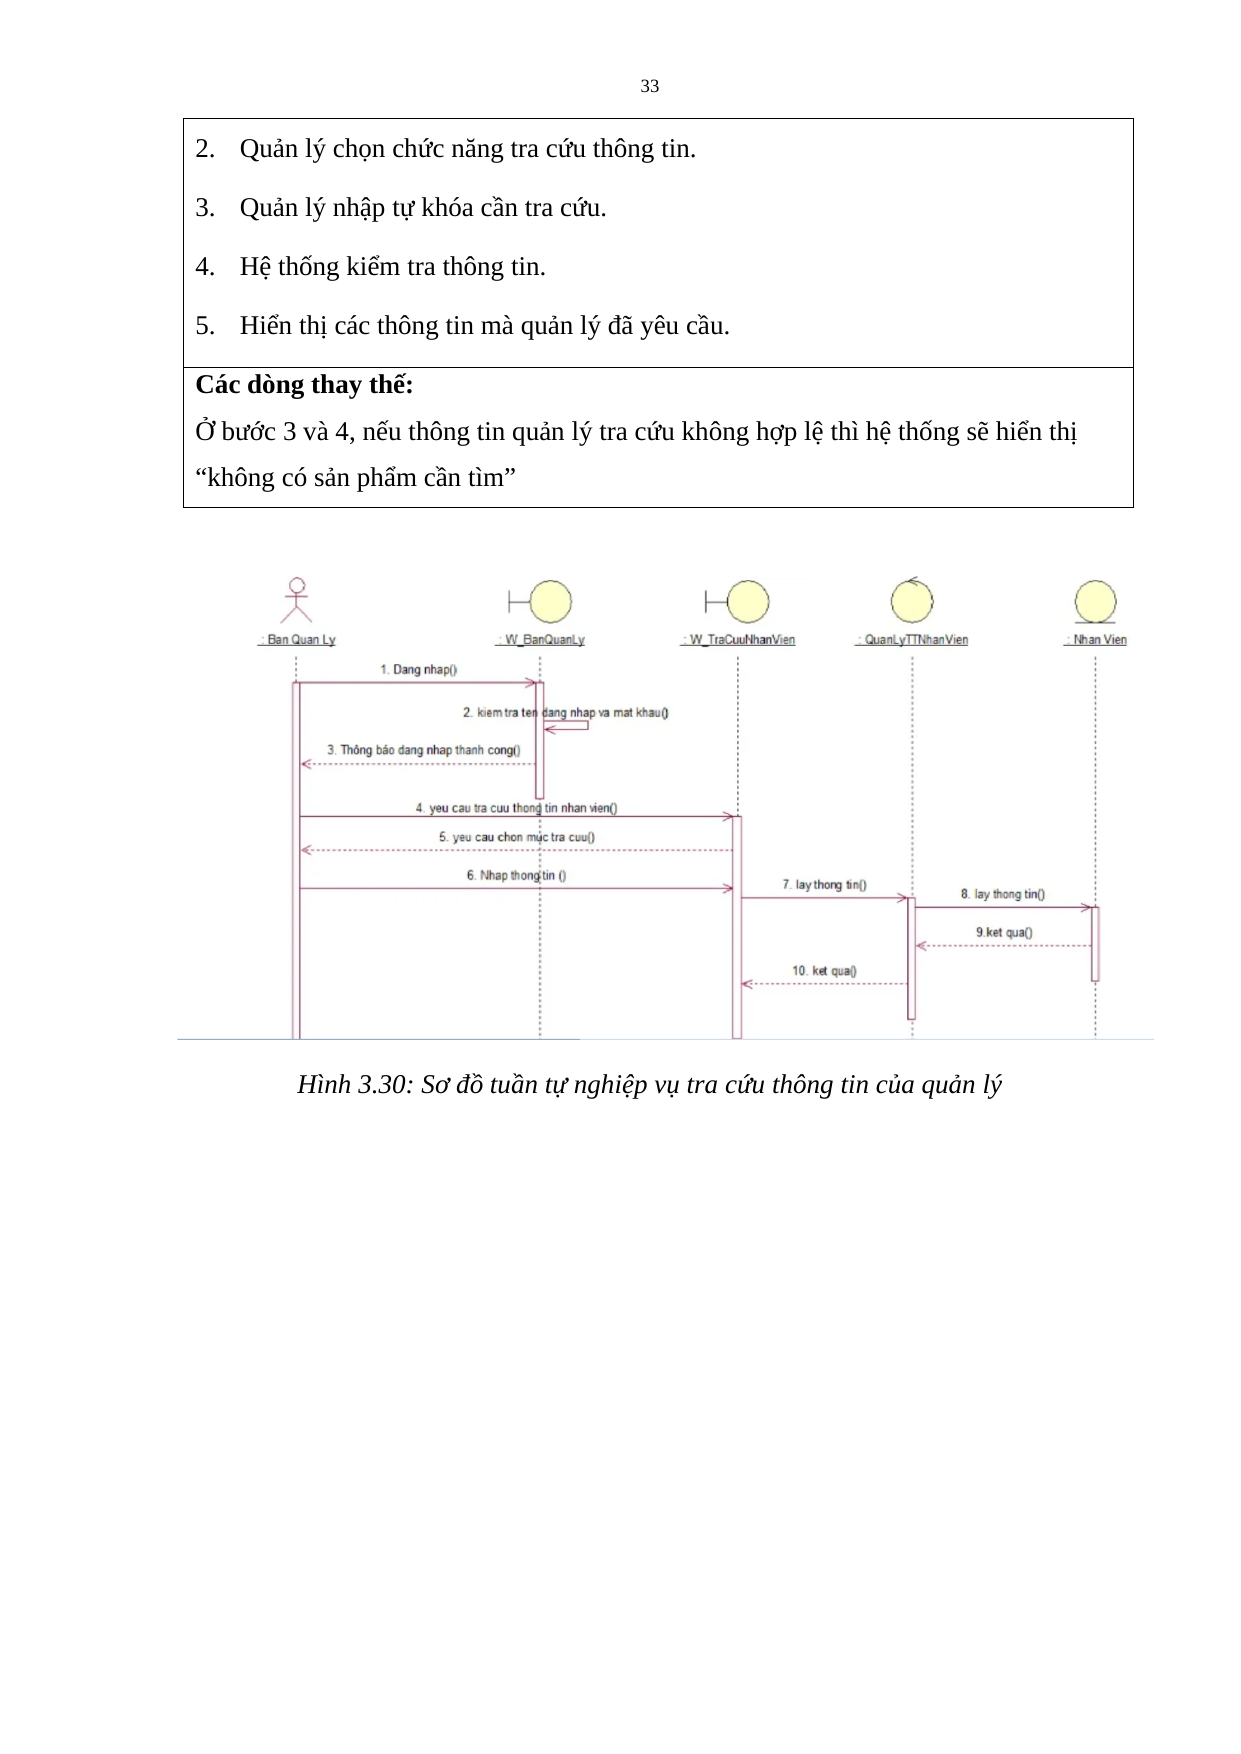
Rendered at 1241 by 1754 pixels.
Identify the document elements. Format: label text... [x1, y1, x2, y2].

picture [177, 575, 1155, 1040]
table_cell Các dòng thay thế: Ở bước 3 và 4, nếu thông tin quản lý tra cứu không hợp lệ thì hệ thống sẽ hiển thị “không có sản phẩm cần tìm” [184, 368, 1133, 507]
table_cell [184, 119, 1133, 367]
